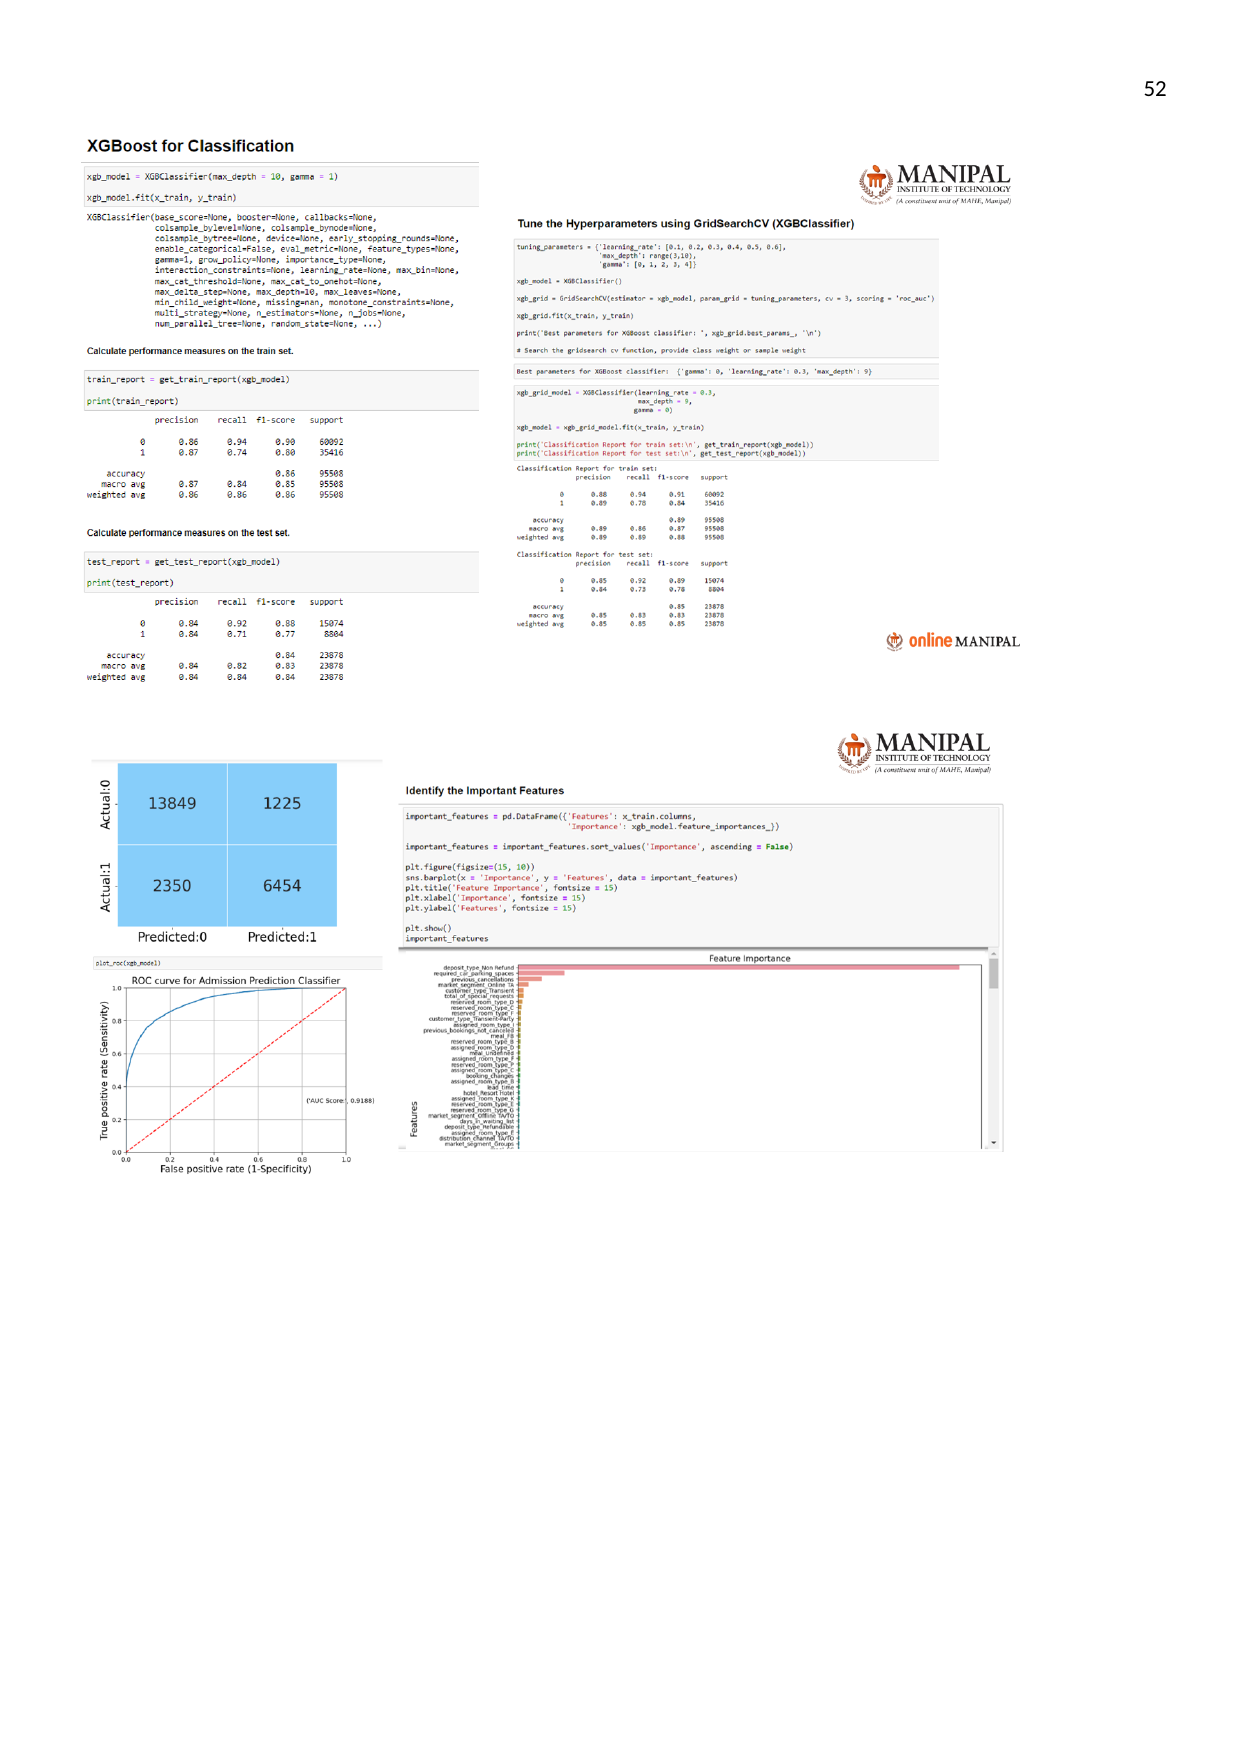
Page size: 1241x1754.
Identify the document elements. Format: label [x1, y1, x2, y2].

picture [73, 706, 1014, 1190]
picture [73, 130, 1077, 690]
